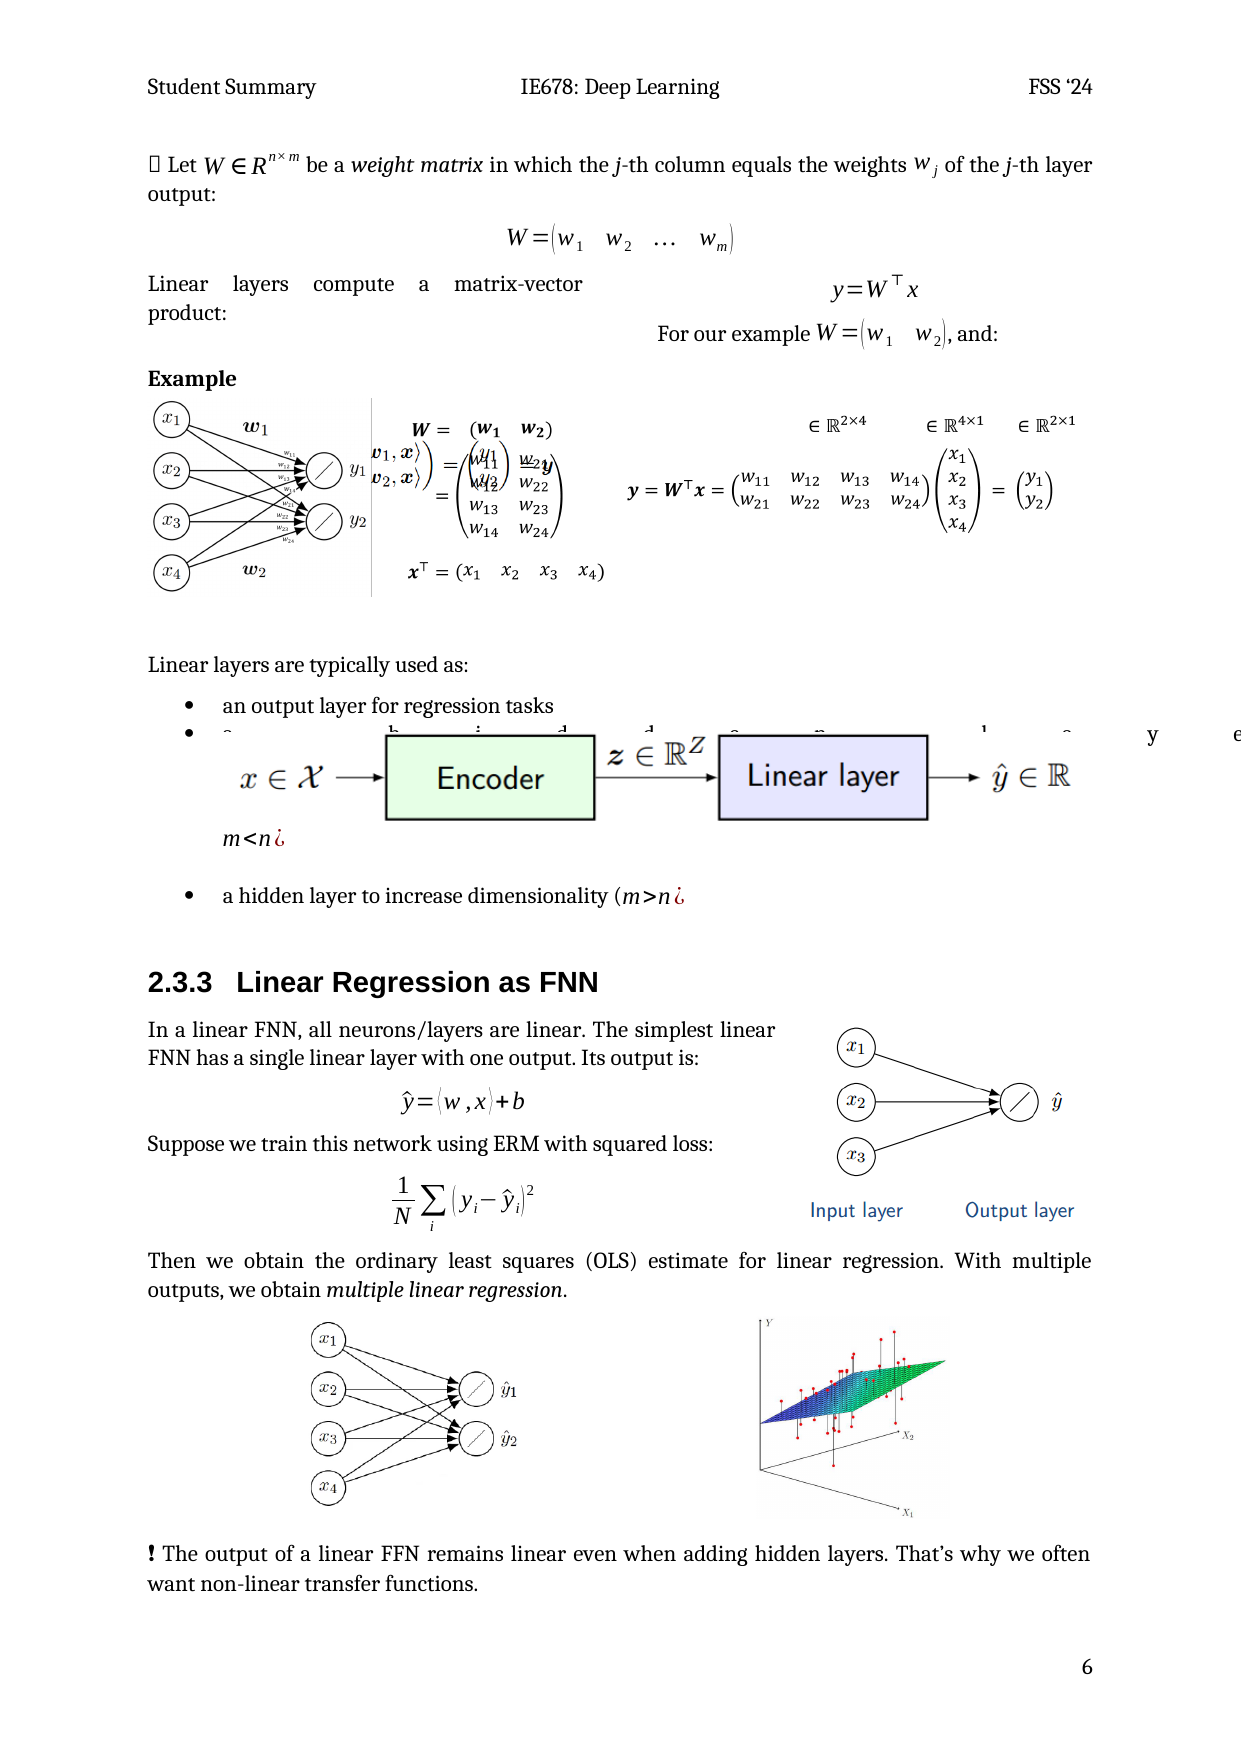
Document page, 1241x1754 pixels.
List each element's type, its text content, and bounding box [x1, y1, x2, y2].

text For our example , and: [657, 317, 1093, 352]
list a hidden layer to increase dimensionality ( [185, 882, 1093, 910]
picture [795, 1020, 1093, 1229]
text In a linear FNN, all neurons/layers are linear. The simplest linear FNN has a single linear layer with one output. Its output is: [148, 1017, 1093, 1071]
picture [221, 732, 1081, 825]
text Linear layers are typically used as: [148, 652, 1093, 678]
subtitle Linear Regression as FNN [148, 966, 1093, 999]
text Suppose we train this network using ERM with squared loss: [148, 1131, 795, 1157]
picture [303, 1319, 521, 1520]
list an output layer for regression tasks [185, 693, 1093, 719]
text Linear layers compute a matrix-vector product: [148, 271, 583, 326]
text Example [148, 366, 1093, 393]
text Then we obtain the ordinary least squares (OLS) estimate for linear regression. With multiple outputs, we obtain multiple linear regression. [148, 1248, 1093, 1303]
text Let be a weight matrix in which the j-th column equals the weights of the j-th layer output: [148, 148, 1093, 207]
picture [147, 398, 1093, 597]
picture [756, 1316, 950, 1519]
